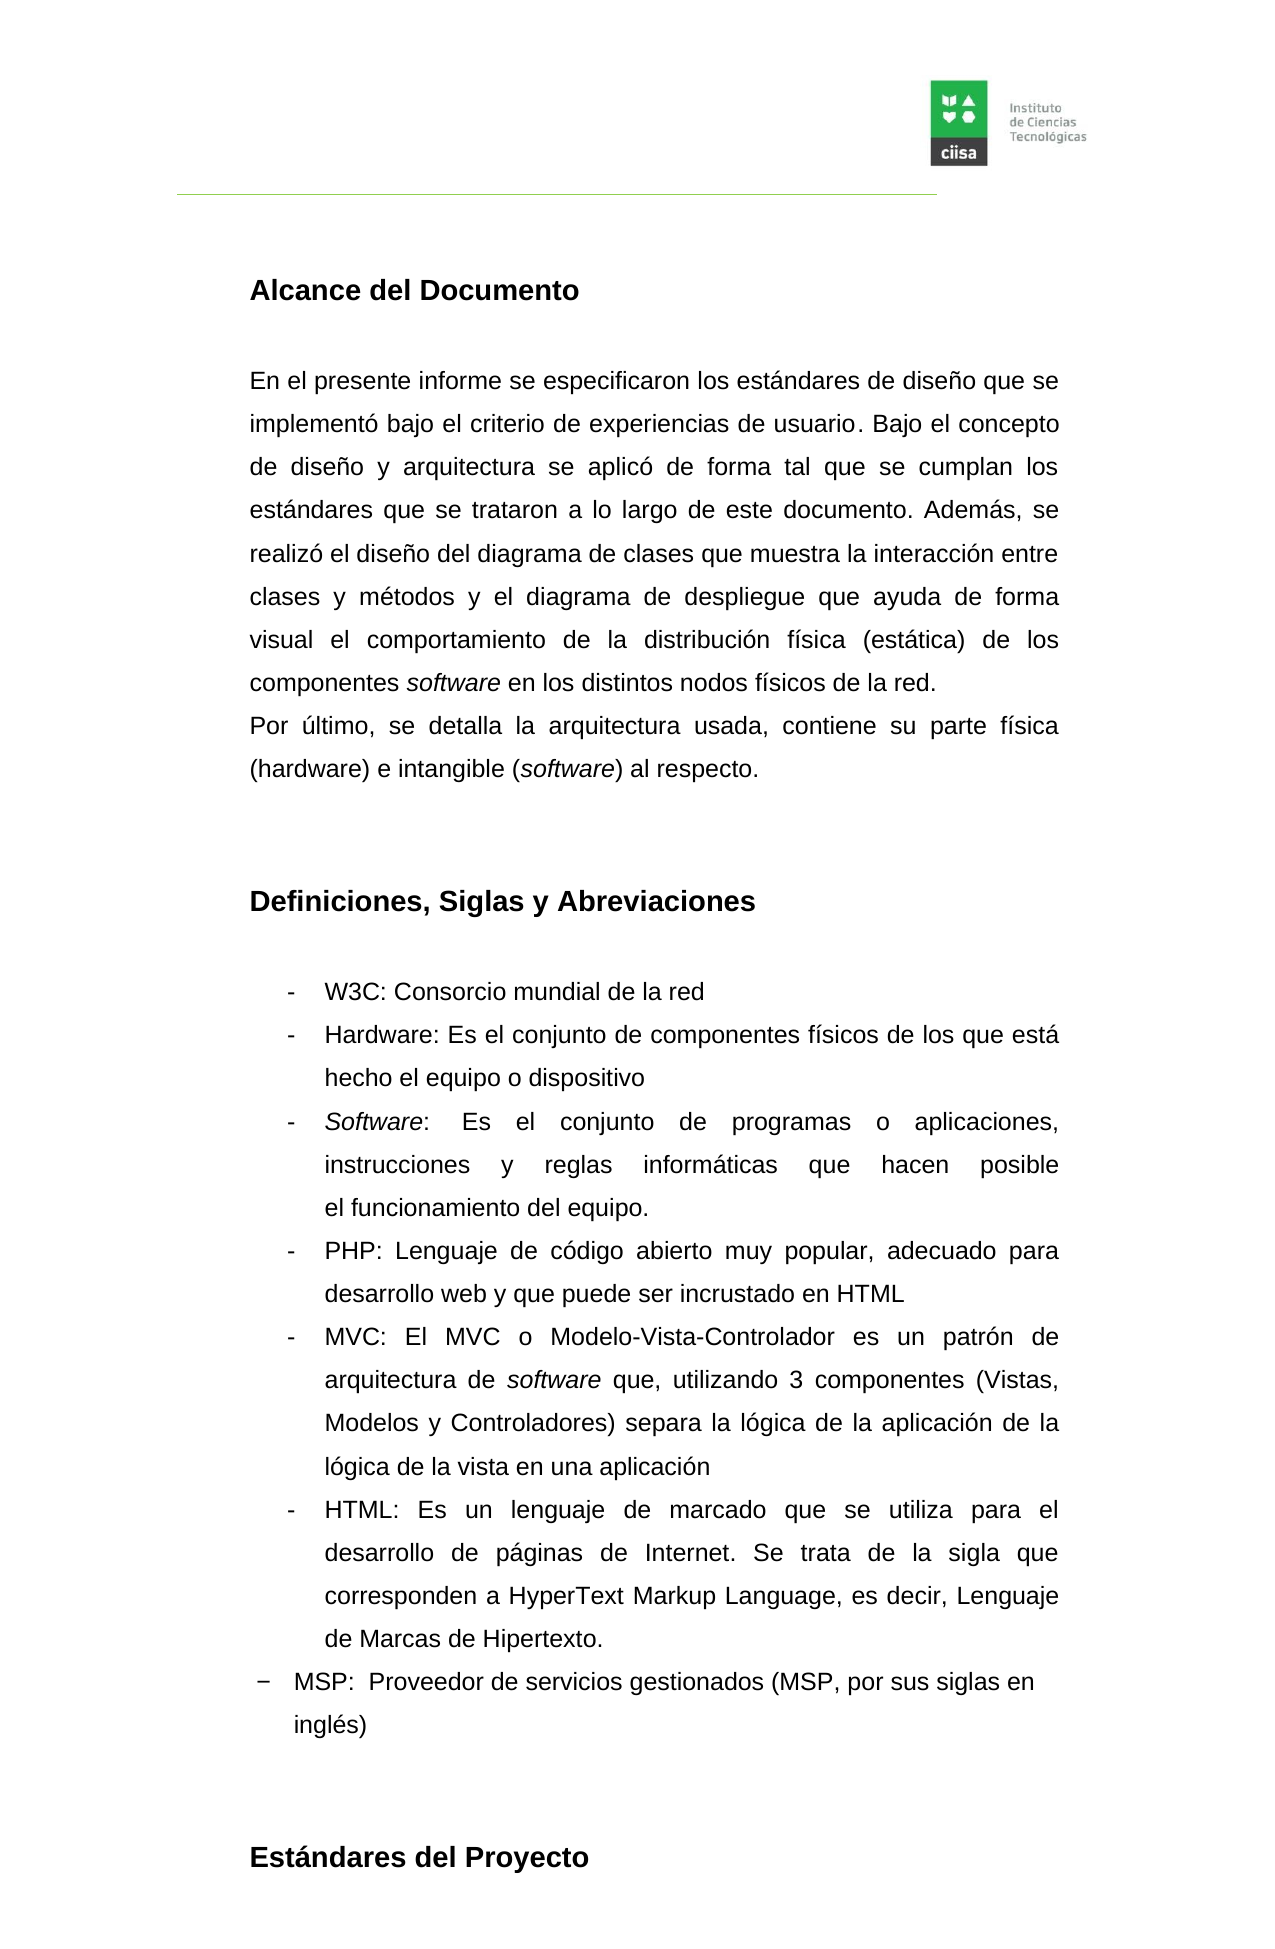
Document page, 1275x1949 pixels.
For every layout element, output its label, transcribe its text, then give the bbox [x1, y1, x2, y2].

text Estándares del Proyecto [249, 1839, 1060, 1873]
list MVC: El MVC o Modelo-Vista-Controlador es un patrón de arquitectura de software que, utilizando 3 componentes (Vistas, Modelos y Controladores) separa la lógica de la aplicación de la lógica de la vista en una aplicación [287, 1322, 1060, 1480]
list W3C: Consorcio mundial de la red [287, 977, 1060, 1006]
list PHP: Lenguaje de código abierto muy popular, adecuado para desarrollo web y que puede ser incrustado en HTML [287, 1236, 1060, 1308]
text En el presente informe se especificaron los estándares de diseño que se implementó bajo el criterio de experiencias de usuario. Bajo el concepto de diseño y arquitectura se aplicó de forma tal que se cumplan los estándares que se trataron a lo largo de este documento. Además, se realizó el diseño del diagrama de clases que muestra la interacción entre clases y métodos y el diagrama de despliegue que ayuda de forma visual el comportamiento de la distribución física (estática) de los componentes software en los distintos nodos físicos de la red. [249, 366, 1060, 697]
text Por último, se detalla la arquitectura usada, contiene su parte física (hardware) e intangible (software) al respecto. [249, 711, 1060, 783]
list Software: Es el conjunto de programas o aplicaciones, instrucciones y reglas informáticas que hacen posible el funcionamiento del equipo. [287, 1106, 1060, 1221]
picture [920, 75, 1088, 171]
list Hardware: Es el conjunto de componentes físicos de los que está hecho el equipo o dispositivo [287, 1020, 1060, 1092]
text Definiciones, Siglas y Abreviaciones [249, 884, 1060, 917]
list MSP: Proveedor de servicios gestionados (MSP, por sus siglas en inglés) [256, 1667, 1060, 1739]
text Alcance del Documento [249, 273, 1210, 306]
list HTML: Es un lenguaje de marcado que se utiliza para el desarrollo de páginas de Internet. Se trata de la sigla que corresponden a HyperText Markup Language, es decir, Lenguaje de Marcas de Hipertexto. [287, 1494, 1060, 1653]
